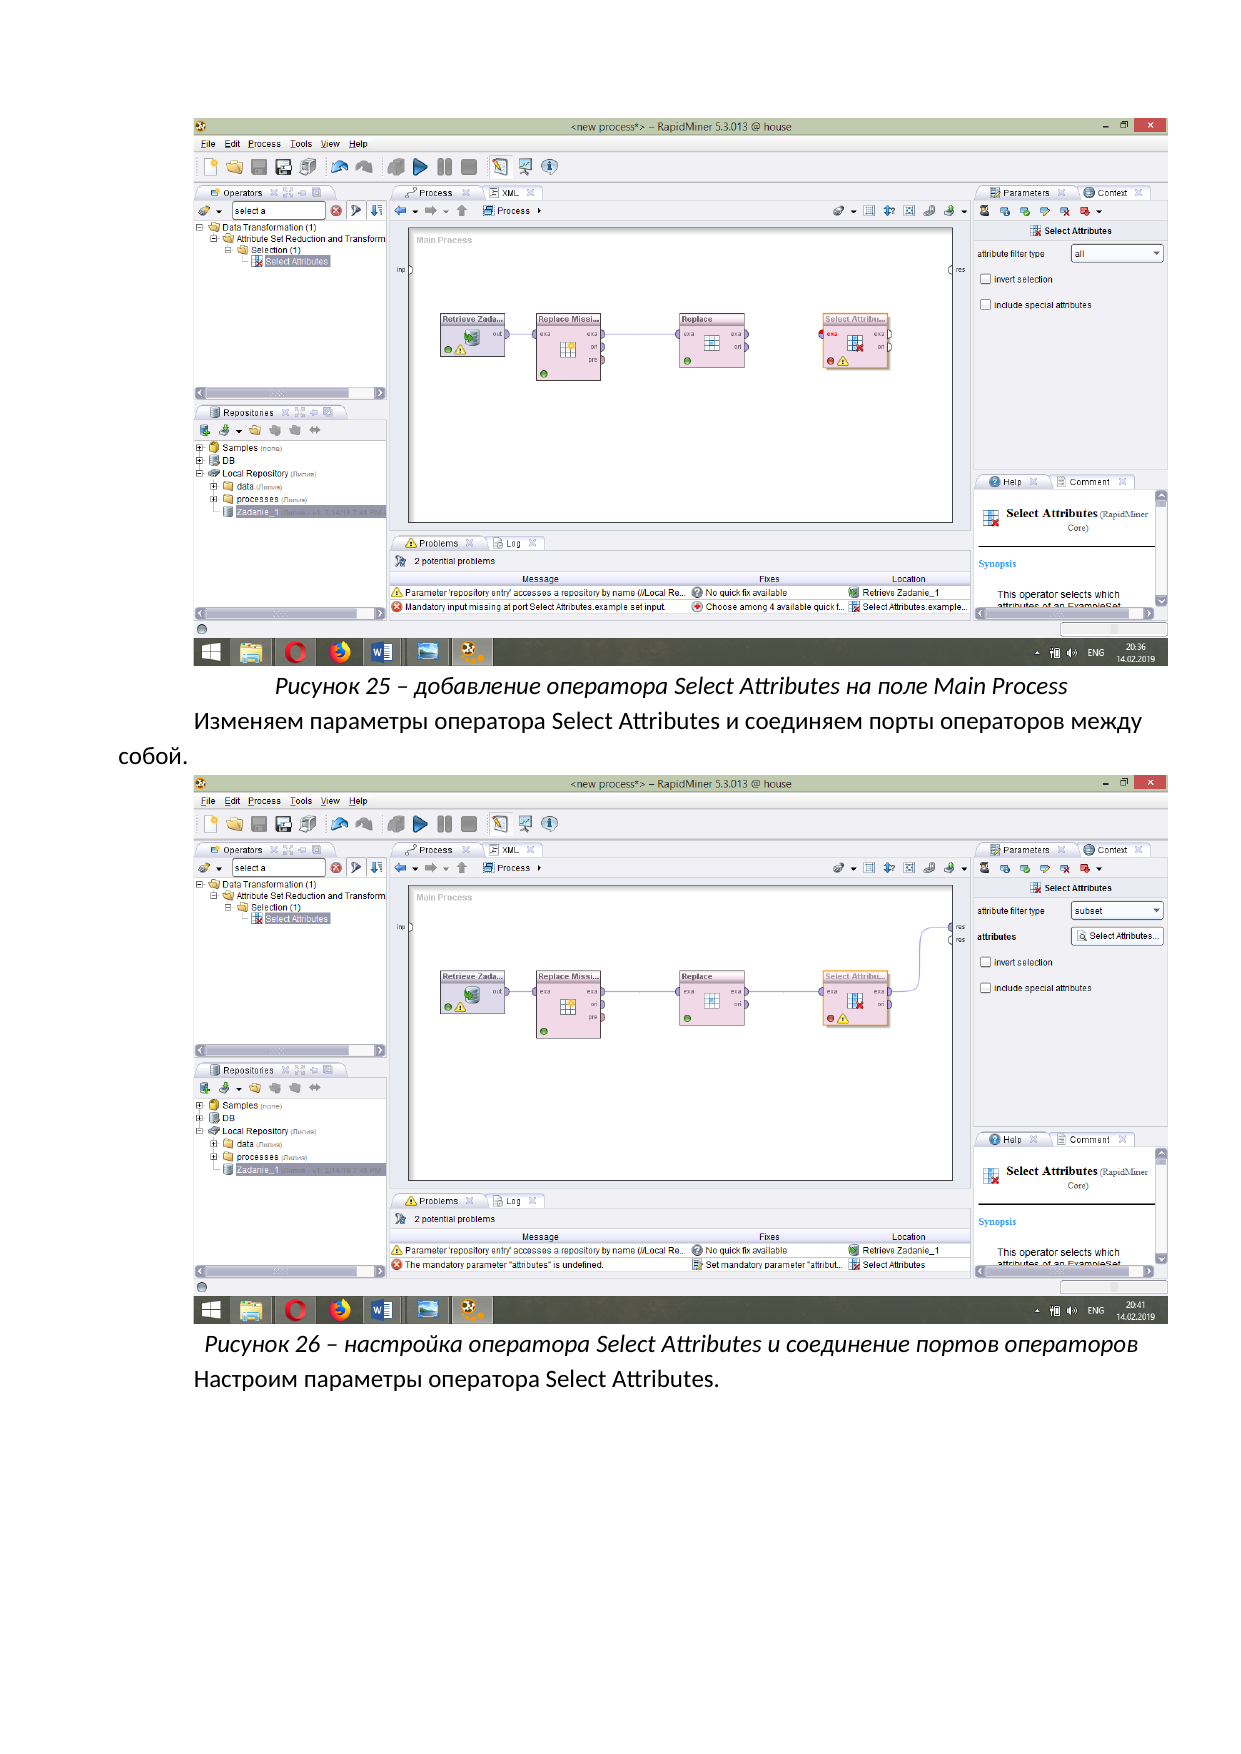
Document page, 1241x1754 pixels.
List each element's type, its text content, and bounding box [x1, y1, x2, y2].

picture [193, 118, 1168, 666]
text Рисунок 25 – добавление оператора Select Attributes на поле Main Process [118, 671, 1152, 701]
text Рисунок 26 – настройка оператора Select Attributes и соединение портов операторов [118, 1328, 1152, 1358]
picture [193, 775, 1168, 1324]
text Изменяем параметры оператора Select Attributes и соединяем порты операторов между собой. [118, 706, 1152, 771]
text Настроим параметры оператора Select Attributes. [118, 1363, 1152, 1393]
